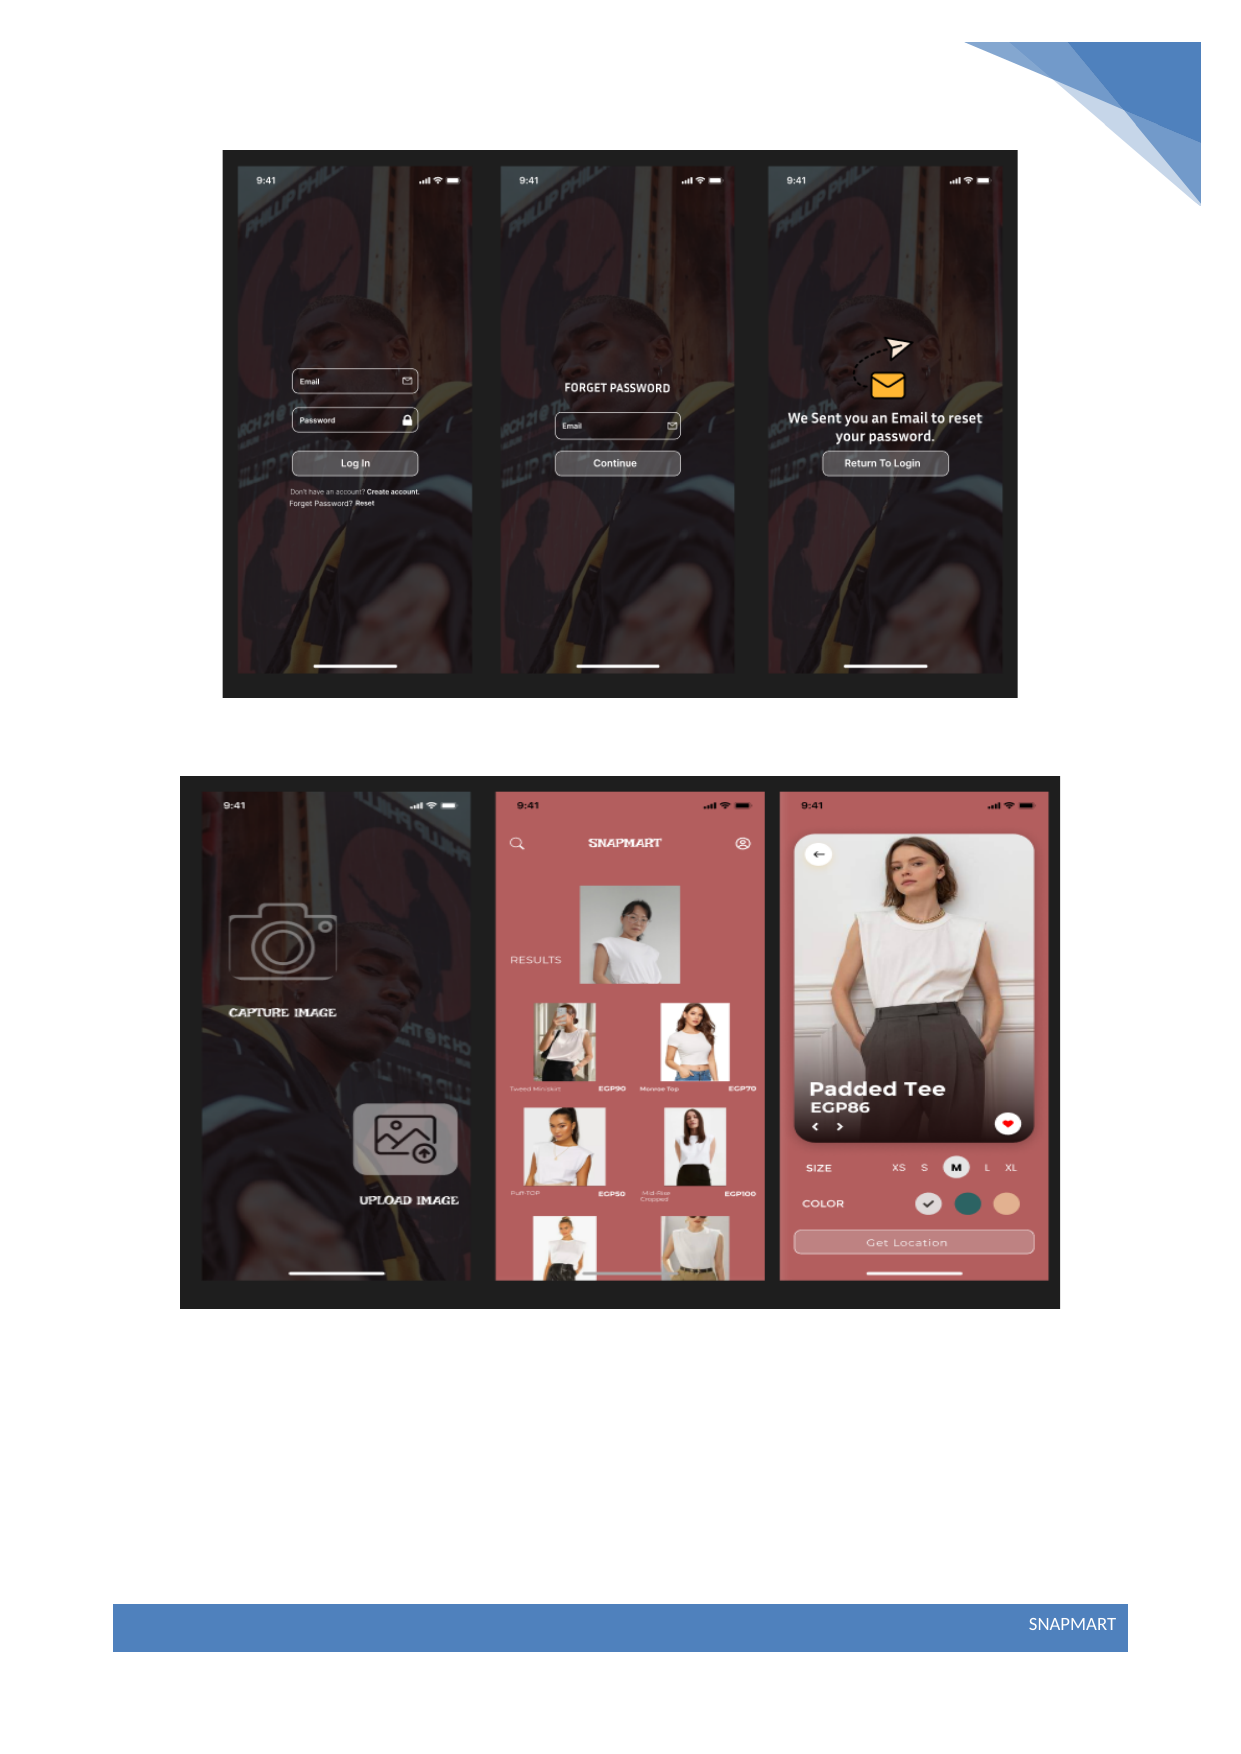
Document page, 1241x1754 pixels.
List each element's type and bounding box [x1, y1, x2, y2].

picture [180, 776, 1061, 1309]
picture [222, 42, 1201, 698]
